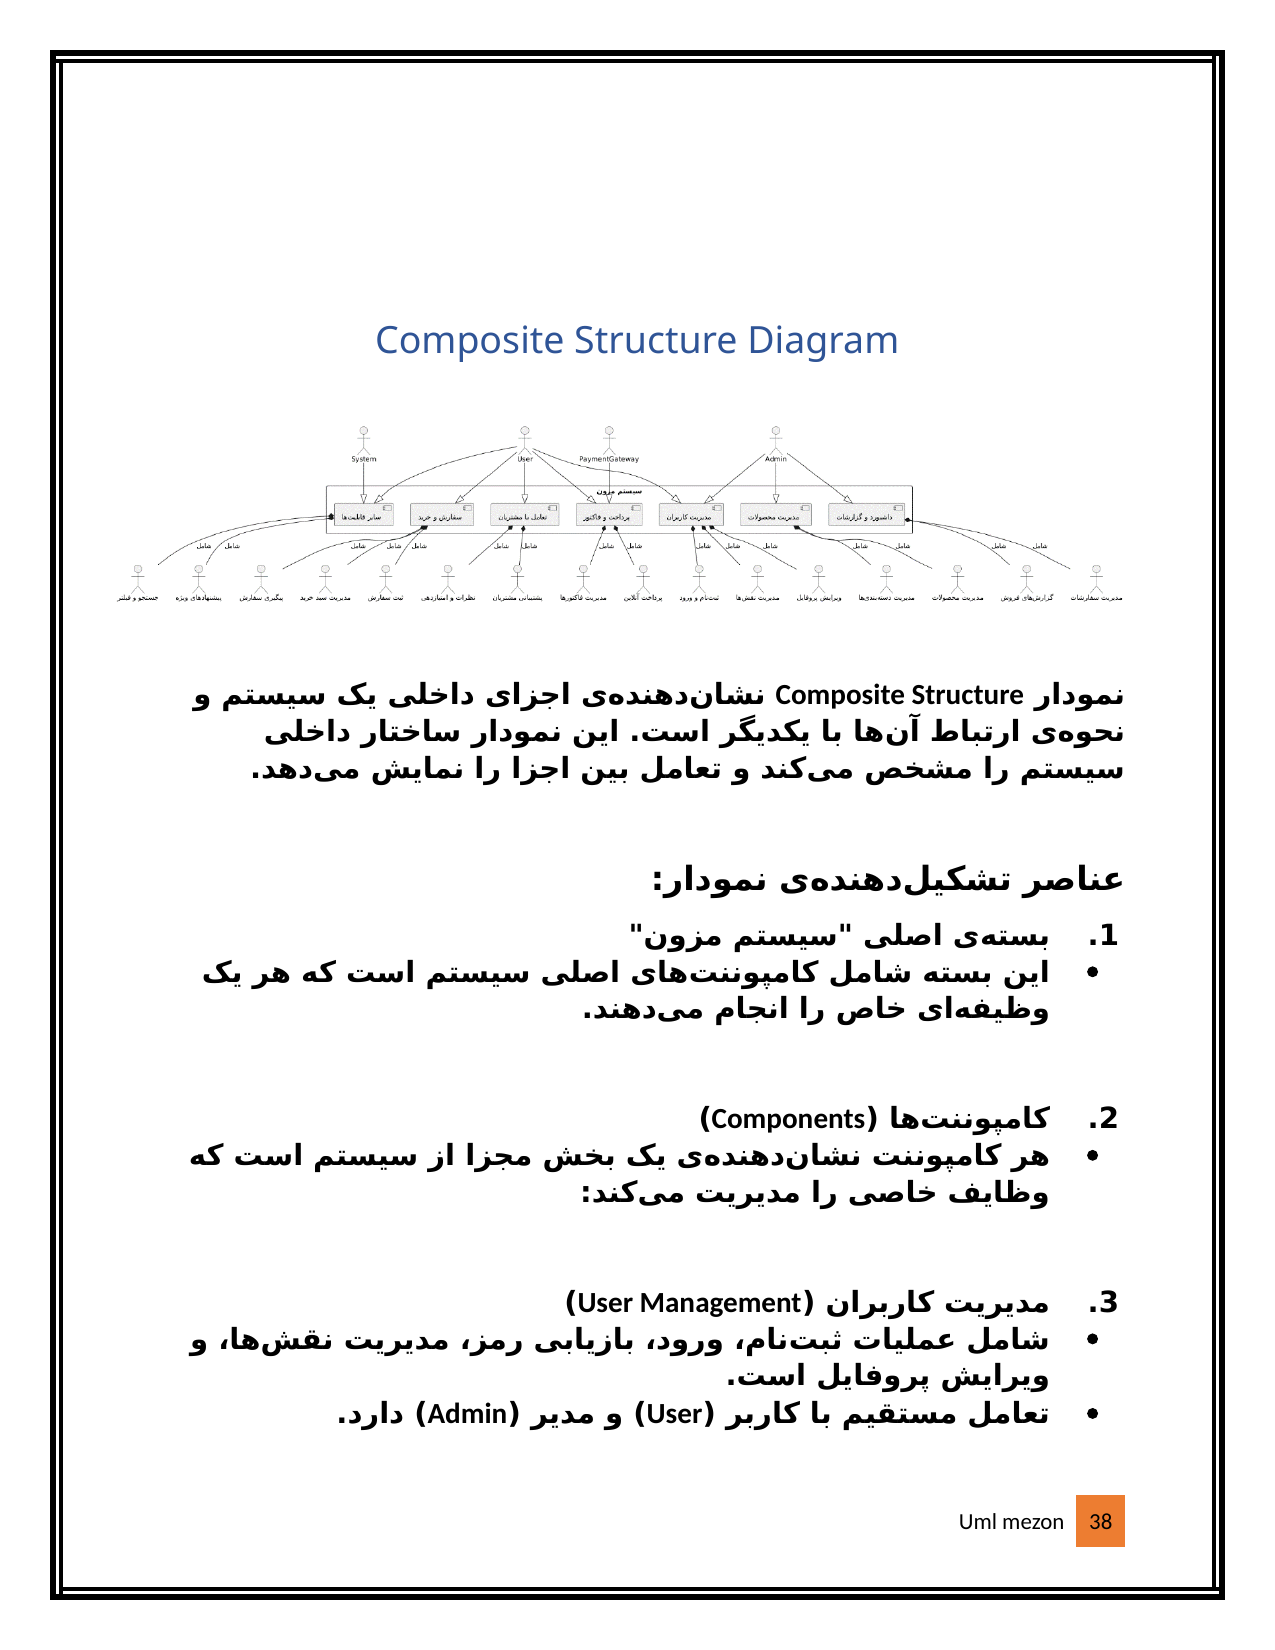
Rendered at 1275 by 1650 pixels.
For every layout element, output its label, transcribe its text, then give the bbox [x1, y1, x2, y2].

list هر کامپوننت نشان‌دهنده‌ی یک بخش مجزا از سیستم است که وظایف خاصی را مدیریت می‌کند: [150, 1138, 1087, 1209]
list مدیریت کاربران (User Management) [150, 1284, 1087, 1319]
subtitle Composite Structure Diagram [150, 313, 1125, 364]
list کامپوننت‌ها (Components) [150, 1100, 1087, 1136]
list این بسته شامل کامپوننت‌های اصلی سیستم است که هر یک وظیفه‌ای خاص را انجام می‌دهند. [150, 955, 1087, 1026]
list تعامل مستقیم با کاربر (User) و مدیر (Admin) دارد. [150, 1395, 1087, 1431]
text عناصر تشکیل‌دهنده‌ی نمودار: [150, 860, 1125, 899]
picture [114, 423, 1125, 603]
text نمودار Composite Structure نشان‌دهنده‌ی اجزای داخلی یک سیستم و نحوه‌ی ارتباط آن‌ها با یکدیگر است. این نمودار ساختار داخلی سیستم را مشخص می‌کند و تعامل بین اجزا را نمایش می‌دهد. [150, 676, 1125, 785]
list شامل عملیات ثبت‌نام، ورود، بازیابی رمز، مدیریت نقش‌ها، و ویرایش پروفایل است. [150, 1322, 1087, 1393]
list بسته‌ی اصلی "سیستم مزون" [150, 918, 1087, 952]
